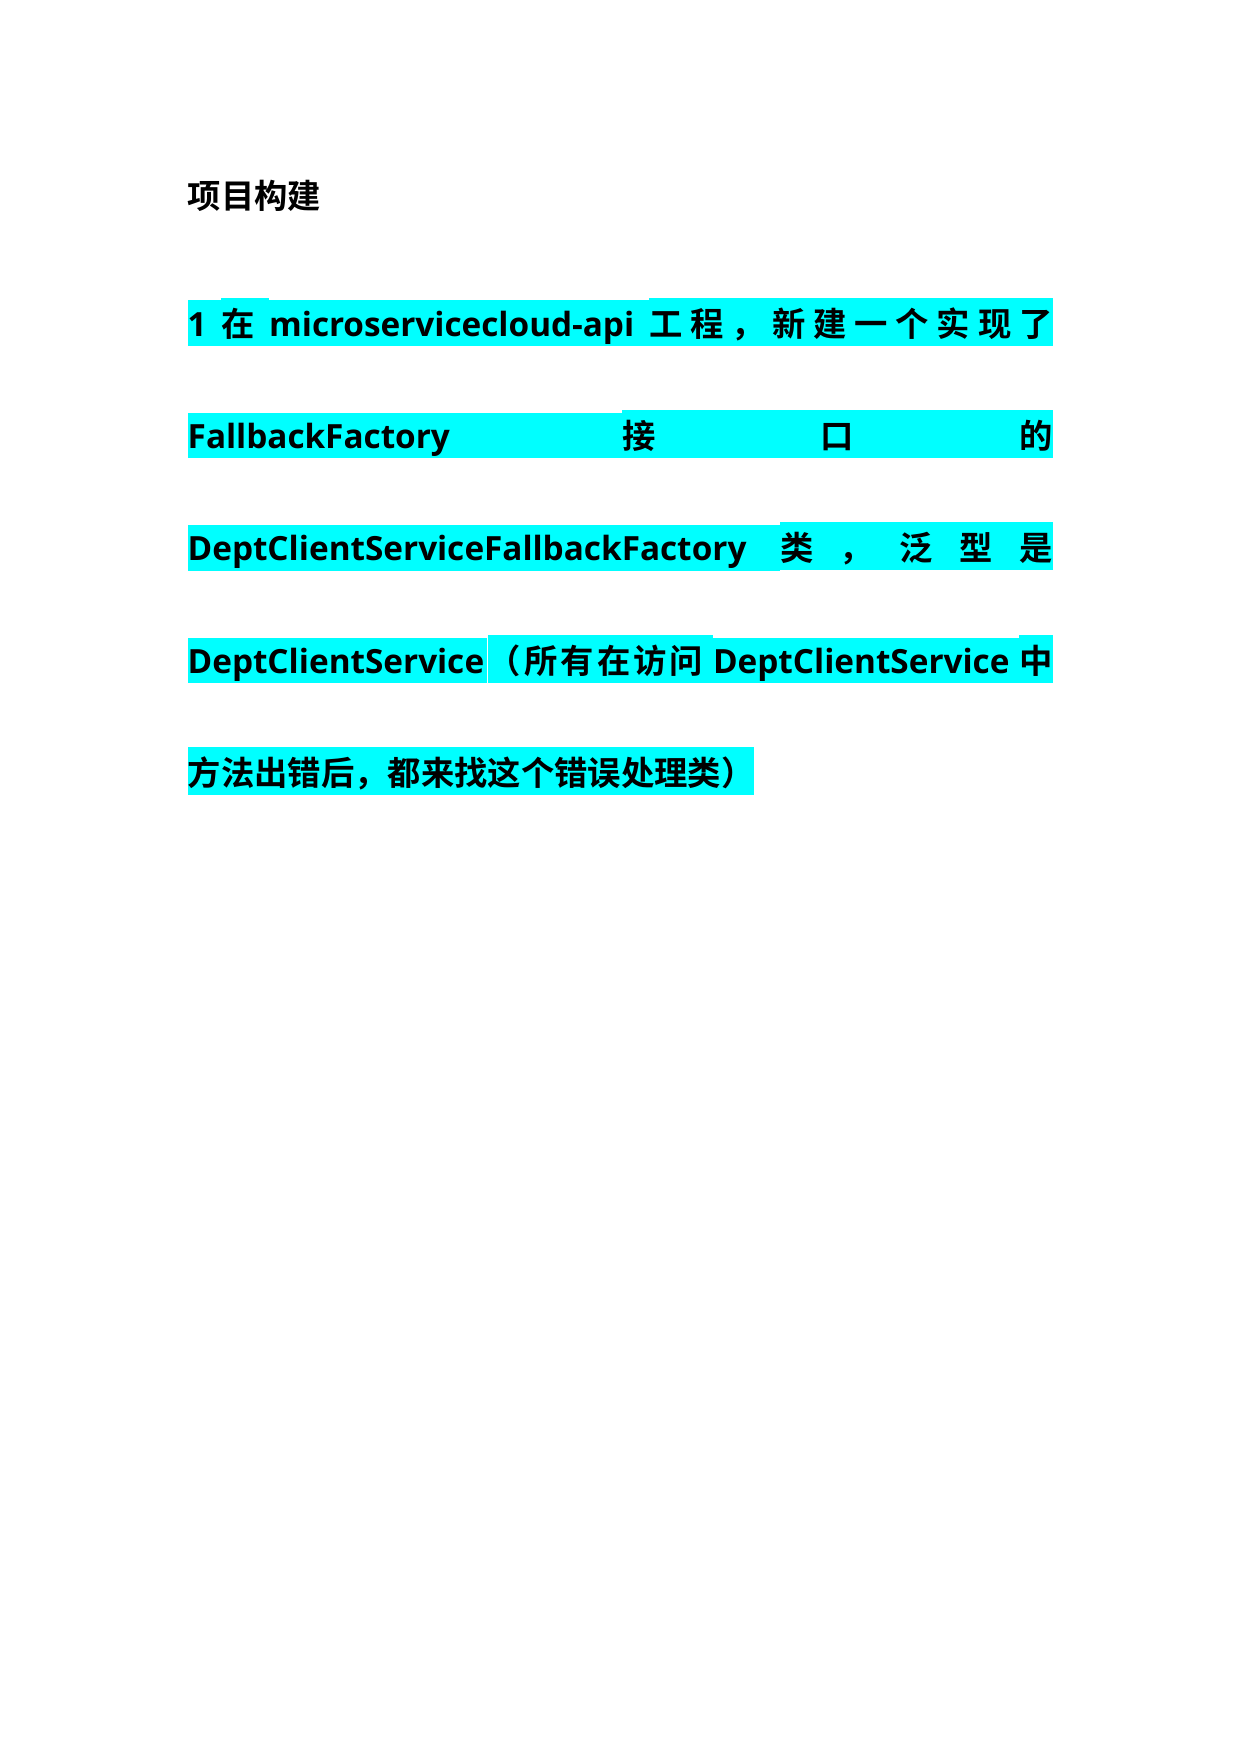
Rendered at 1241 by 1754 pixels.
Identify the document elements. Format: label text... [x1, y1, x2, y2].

subtitle 1在microservicecloud-api工程，新建一个实现了FallbackFactory接口的DeptClientServiceFallbackFactory类，泛型是DeptClientService（所有在访问DeptClientService中方法出错后，都来找这个错误处理类） [187, 289, 1053, 804]
subtitle 项目构建 [187, 162, 1053, 227]
